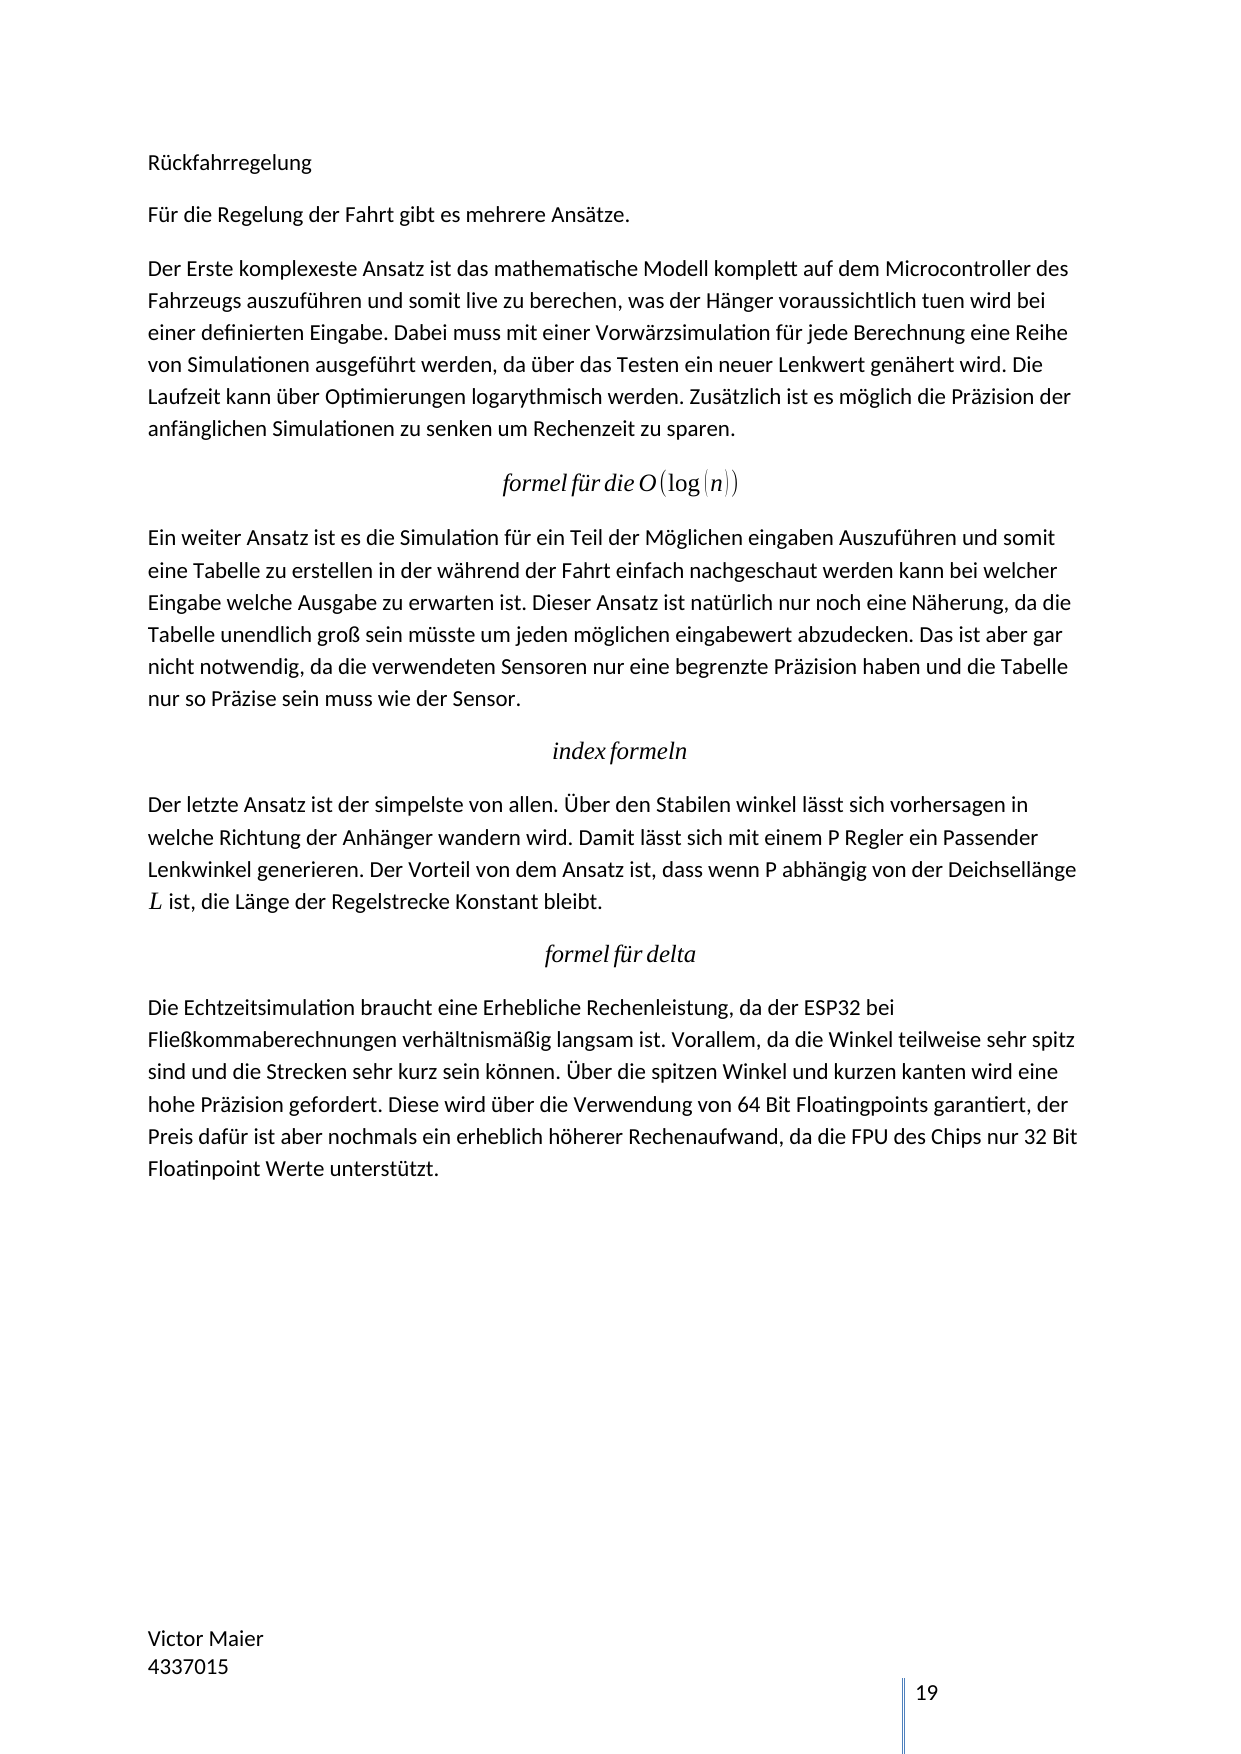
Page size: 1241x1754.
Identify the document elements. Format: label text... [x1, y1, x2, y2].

text Rückfahrregelung [148, 148, 1093, 176]
text Ein weiter Ansatz ist es die Simulation für ein Teil der Möglichen eingaben Auszuführen und somit eine Tabelle zu erstellen in der während der Fahrt einfach nachgeschaut werden kann bei welcher Eingabe welche Ausgabe zu erwarten ist. Dieser Ansatz ist natürlich nur noch eine Näherung, da die Tabelle unendlich groß sein müsste um jeden möglichen eingabewert abzudecken. Das ist aber gar nicht notwendig, da die verwendeten Sensoren nur eine begrenzte Präzision haben und die Tabelle nur so Präzise sein muss wie der Sensor. [148, 523, 1093, 712]
text Der letzte Ansatz ist der simpelste von allen. Über den Stabilen winkel lässt sich vorhersagen in welche Richtung der Anhänger wandern wird. Damit lässt sich mit einem P Regler ein Passender Lenkwinkel generieren. Der Vorteil von dem Ansatz ist, dass wenn P abhängig von der Deichsellänge ist, die Länge der Regelstrecke Konstant bleibt. [148, 791, 1093, 915]
text Für die Regelung der Fahrt gibt es mehrere Ansätze. [148, 201, 1093, 229]
text Die Echtzeitsimulation braucht eine Erhebliche Rechenleistung, da der ESP32 bei Fließkommaberechnungen verhältnismäßig langsam ist. Vorallem, da die Winkel teilweise sehr spitz sind und die Strecken sehr kurz sein können. Über die spitzen Winkel und kurzen kanten wird eine hohe Präzision gefordert. Diese wird über die Verwendung von 64 Bit Floatingpoints garantiert, der Preis dafür ist aber nochmals ein erheblich höherer Rechenaufwand, da die FPU des Chips nur 32 Bit Floatinpoint Werte unterstützt. [148, 993, 1093, 1182]
text Der Erste komplexeste Ansatz ist das mathematische Modell komplett auf dem Microcontroller des Fahrzeugs auszuführen und somit live zu berechen, was der Hänger voraussichtlich tuen wird bei einer definierten Eingabe. Dabei muss mit einer Vorwärzsimulation für jede Berechnung eine Reihe von Simulationen ausgeführt werden, da über das Testen ein neuer Lenkwert genähert wird. Die Laufzeit kann über Optimierungen logarythmisch werden. Zusätzlich ist es möglich die Präzision der anfänglichen Simulationen zu senken um Rechenzeit zu sparen. [148, 254, 1093, 443]
